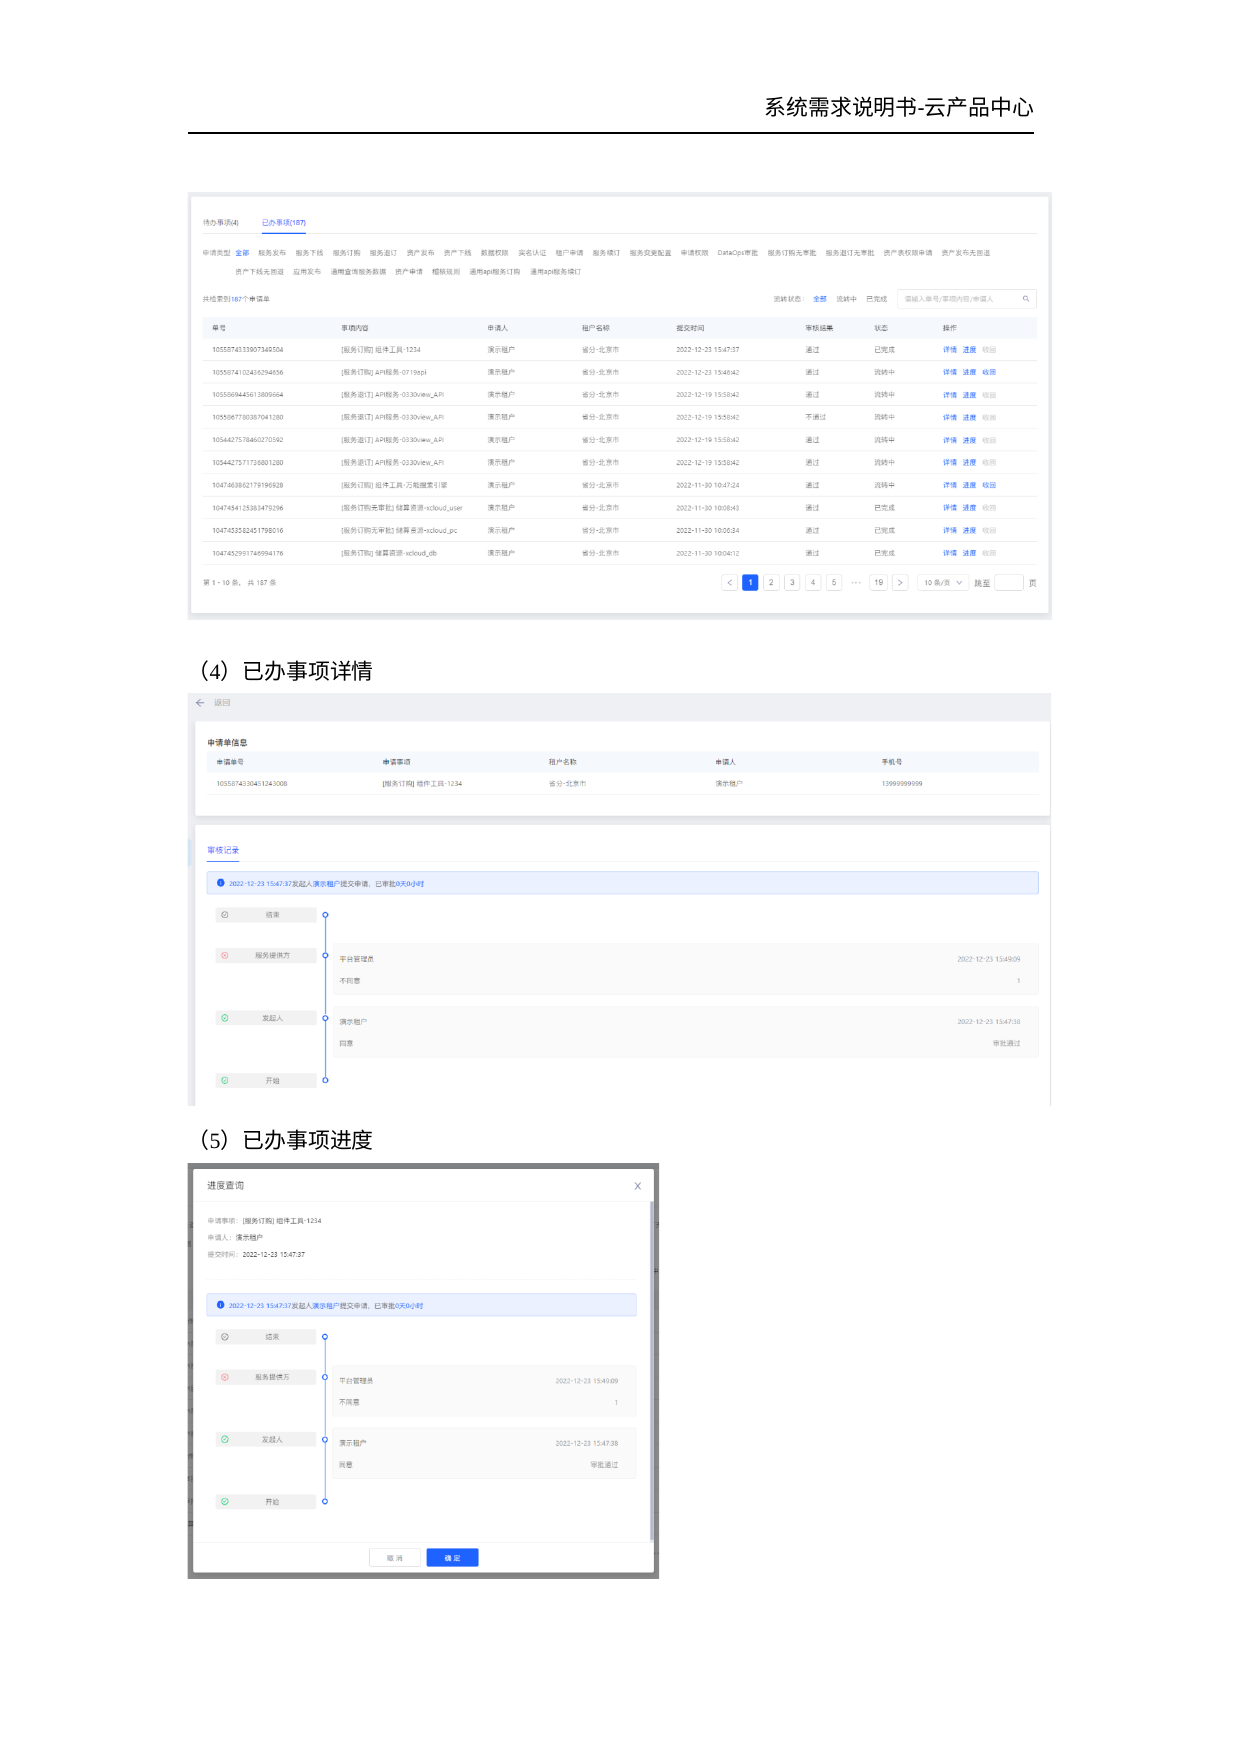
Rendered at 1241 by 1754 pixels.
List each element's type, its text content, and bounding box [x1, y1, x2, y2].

text （5）已办事项进度 [187, 1123, 1053, 1155]
picture [187, 1163, 660, 1579]
picture [187, 693, 1052, 1106]
picture [187, 192, 1053, 620]
text （4）已办事项详情 [187, 653, 1053, 686]
